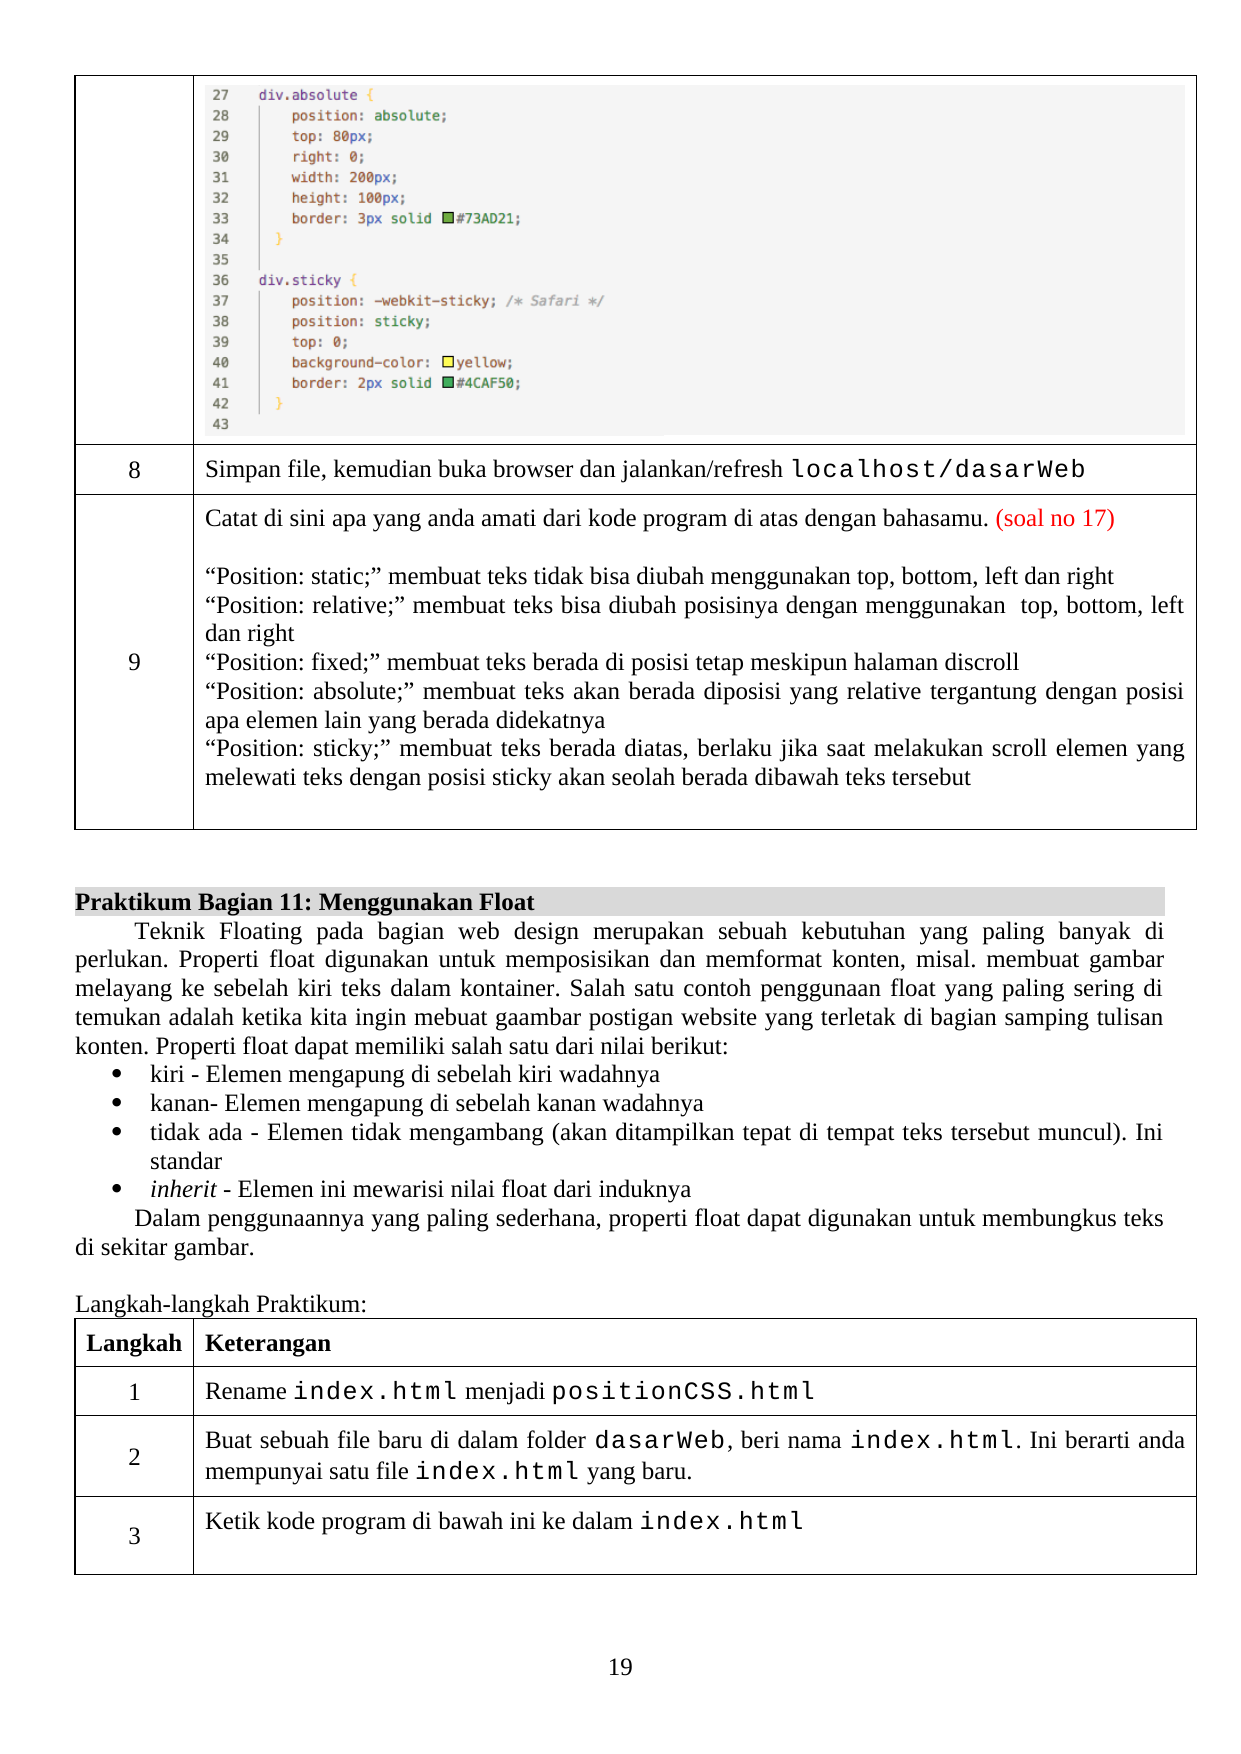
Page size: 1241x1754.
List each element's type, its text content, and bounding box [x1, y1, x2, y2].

list inherit - Elemen ini mewarisi nilai float dari induknya [112, 1174, 1165, 1203]
table_header Langkah [76, 1319, 193, 1366]
table_cell Catat di sini apa yang anda amati dari kode program di atas dengan bahasamu. (soal no 17) “Position: static;” membuat teks tidak bisa diubah menggunakan top, bottom, left dan right “Position: relative;” membuat teks bisa diubah posisinya dengan menggunakan top, bottom, left dan right “Position: fixed;” membuat teks berada di posisi tetap meskipun halaman discroll “Position: absolute;” membuat teks akan berada diposisi yang relative tergantung dengan posisi apa elemen lain yang berada didekatnya “Position: sticky;” membuat teks berada diatas, berlaku jika saat melakukan scroll elemen yang melewati teks dengan posisi sticky akan seolah berada dibawah teks tersebut [194, 495, 1196, 828]
table_cell 1 [76, 1367, 193, 1415]
list kiri - Elemen mengapung di sebelah kiri wadahnya [112, 1059, 1165, 1088]
list kanan- Elemen mengapung di sebelah kanan wadahnya [112, 1088, 1165, 1117]
text Dalam penggunaannya yang paling sederhana, properti float dapat digunakan untuk membungkus teks di sekitar gambar. [75, 1203, 1165, 1261]
list tidak ada - Elemen tidak mengambang (akan ditampilkan tepat di tempat teks tersebut muncul). Ini standar [112, 1117, 1165, 1174]
table_cell 9 [76, 495, 193, 828]
text Teknik Floating pada bagian web design merupakan sebuah kebutuhan yang paling banyak di perlukan. Properti float digunakan untuk memposisikan dan memformat konten, misal. membuat gambar melayang ke sebelah kiri teks dalam kontainer. Salah satu contoh penggunaan float yang paling sering di temukan adalah ketika kita ingin mebuat gaambar postigan website yang terletak di bagian samping tulisan konten. Properti float dapat memiliki salah satu dari nilai berikut: [75, 916, 1165, 1059]
text Praktikum Bagian 11: Menggunakan Float [75, 887, 1165, 916]
table_cell Buat sebuah file baru di dalam folder dasarWeb, beri nama index.html. Ini berarti anda mempunyai satu file index.html yang baru. [194, 1416, 1196, 1496]
table_cell [194, 76, 1196, 444]
table_cell 7 [76, 76, 193, 444]
table_cell 3 [76, 1497, 193, 1574]
picture [204, 85, 664, 436]
table_cell Rename index.html menjadi positionCSS.html [194, 1367, 1196, 1415]
table_cell 8 [76, 445, 193, 493]
table_cell 2 [76, 1416, 193, 1496]
table_cell Simpan file, kemudian buka browser dan jalankan/refresh localhost/dasarWeb [194, 445, 1196, 493]
text Langkah-langkah Praktikum: [75, 1289, 1165, 1318]
table_header Keterangan [194, 1319, 1196, 1366]
table_cell Ketik kode program di bawah ini ke dalam index.html [194, 1497, 1196, 1574]
